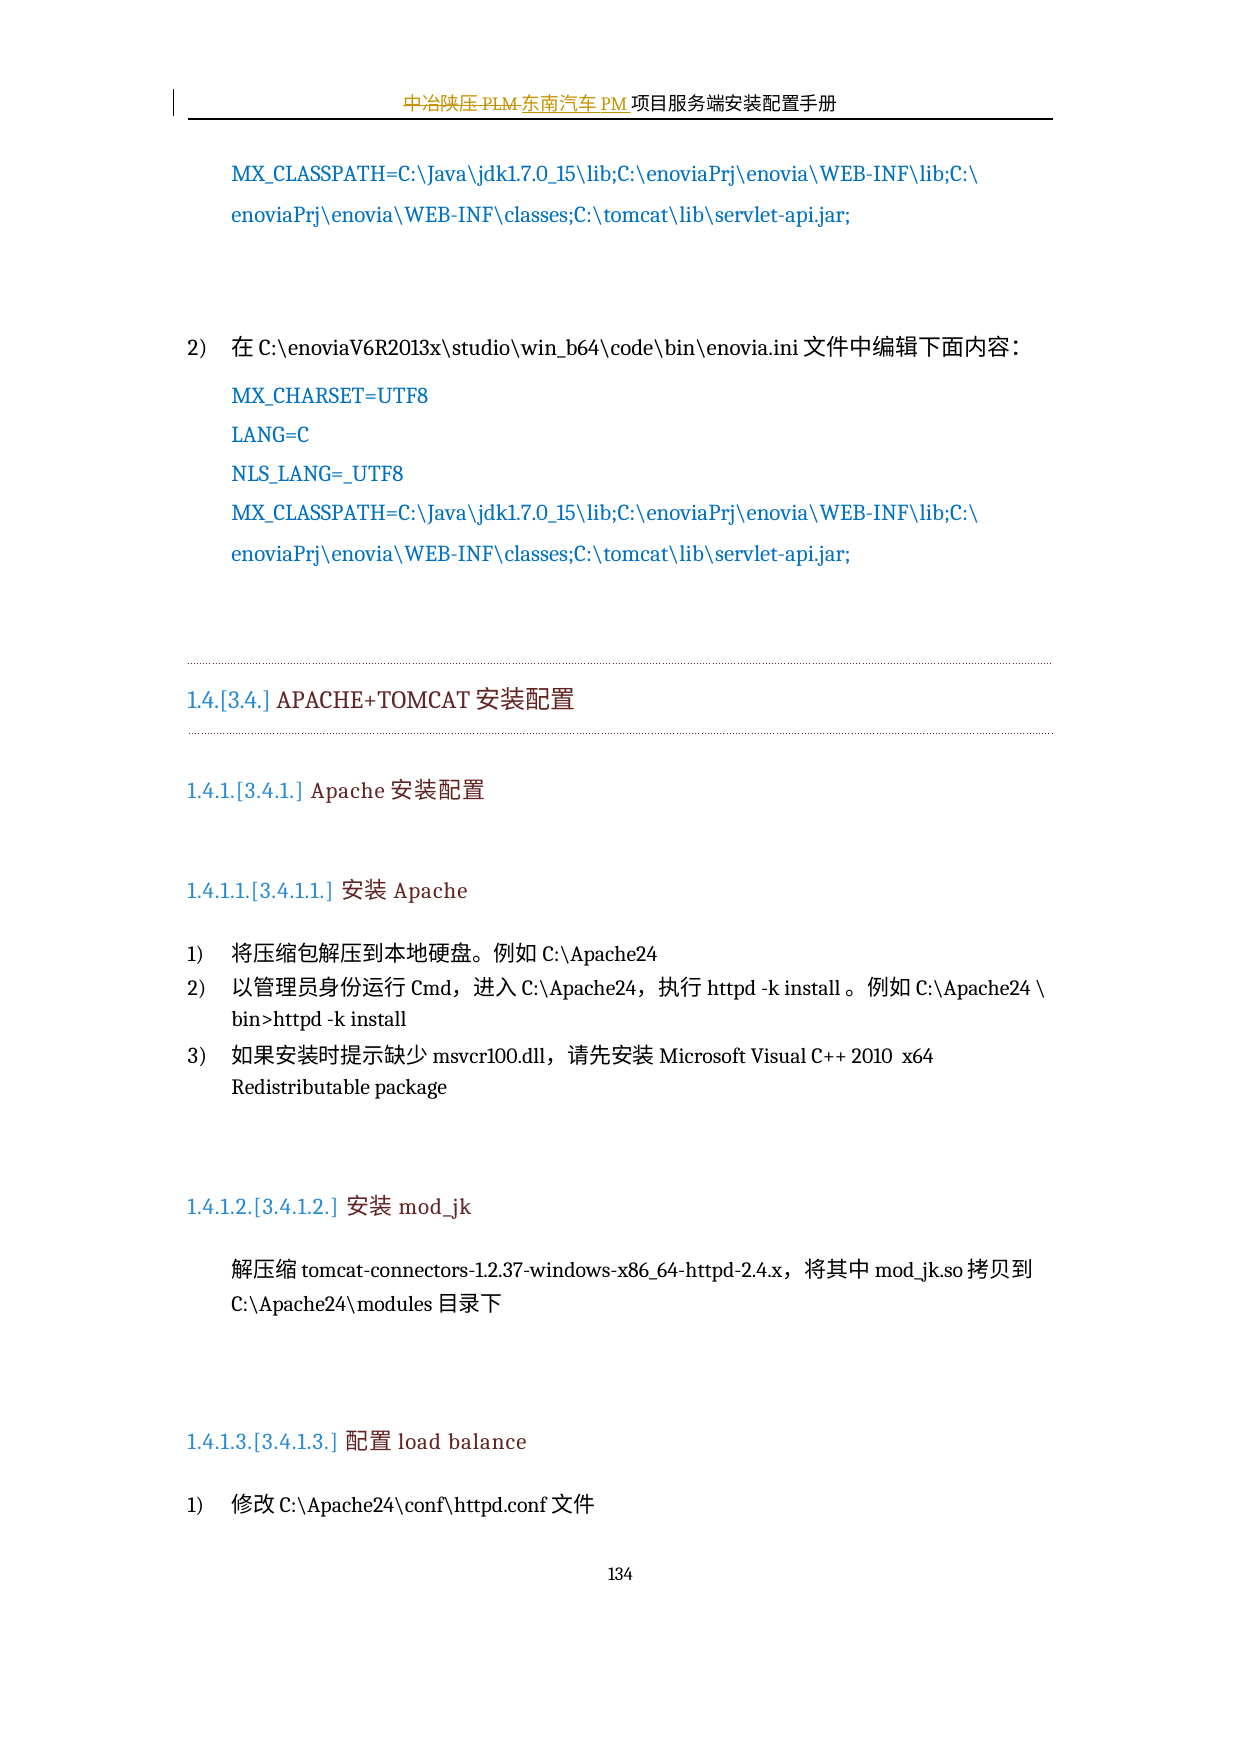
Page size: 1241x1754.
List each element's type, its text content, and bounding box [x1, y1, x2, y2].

subtitle Apache安装配置 [187, 756, 1053, 821]
subtitle APACHE+TOMCAT安装配置 [187, 662, 1053, 734]
subtitle 安装mod_jk [187, 1172, 1053, 1237]
list MX_CLASSPATH=C:\Java\jdk1.7.0_15\lib;C:\enoviaPrj\enovia\WEB-INF\lib;C:\enoviaPrj\enovia\WEB-INF\classes;C:\tomcat\lib\servlet-api.jar; [231, 497, 1053, 570]
list 如果安装时提示缺少msvcr100.dll，请先安装Microsoft Visual C++ 2010 x64 Redistributable package [187, 1037, 1053, 1104]
list MX_CLASSPATH=C:\Java\jdk1.7.0_15\lib;C:\enoviaPrj\enovia\WEB-INF\lib;C:\enoviaPrj\enovia\WEB-INF\classes;C:\tomcat\lib\servlet-api.jar; [231, 158, 1053, 231]
list LANG=C [231, 419, 1053, 451]
list 在C:\enoviaV6R2013x\studio\win_b64\code\bin\enovia.ini文件中编辑下面内容： [187, 313, 1053, 378]
text 解压缩tomcat-connectors-1.2.37-windows-x86_64-httpd-2.4.x，将其中mod_jk.so拷贝到C:\Apache24\modules目录下 [231, 1251, 1053, 1318]
subtitle 配置load balance [187, 1407, 1053, 1472]
subtitle 安装Apache [187, 856, 1053, 921]
list MX_CHARSET=UTF8 [231, 380, 1053, 412]
list 将压缩包解压到本地硬盘。例如 C:\Apache24 [187, 935, 1053, 968]
list 以管理员身份运行 Cmd，进入C:\Apache24，执行 httpd -k install 。例如 C:\Apache24 \bin>httpd -k install [187, 969, 1053, 1036]
list NLS_LANG=_UTF8 [231, 458, 1053, 490]
list 修改C:\Apache24\conf\httpd.conf文件 [187, 1486, 1053, 1519]
